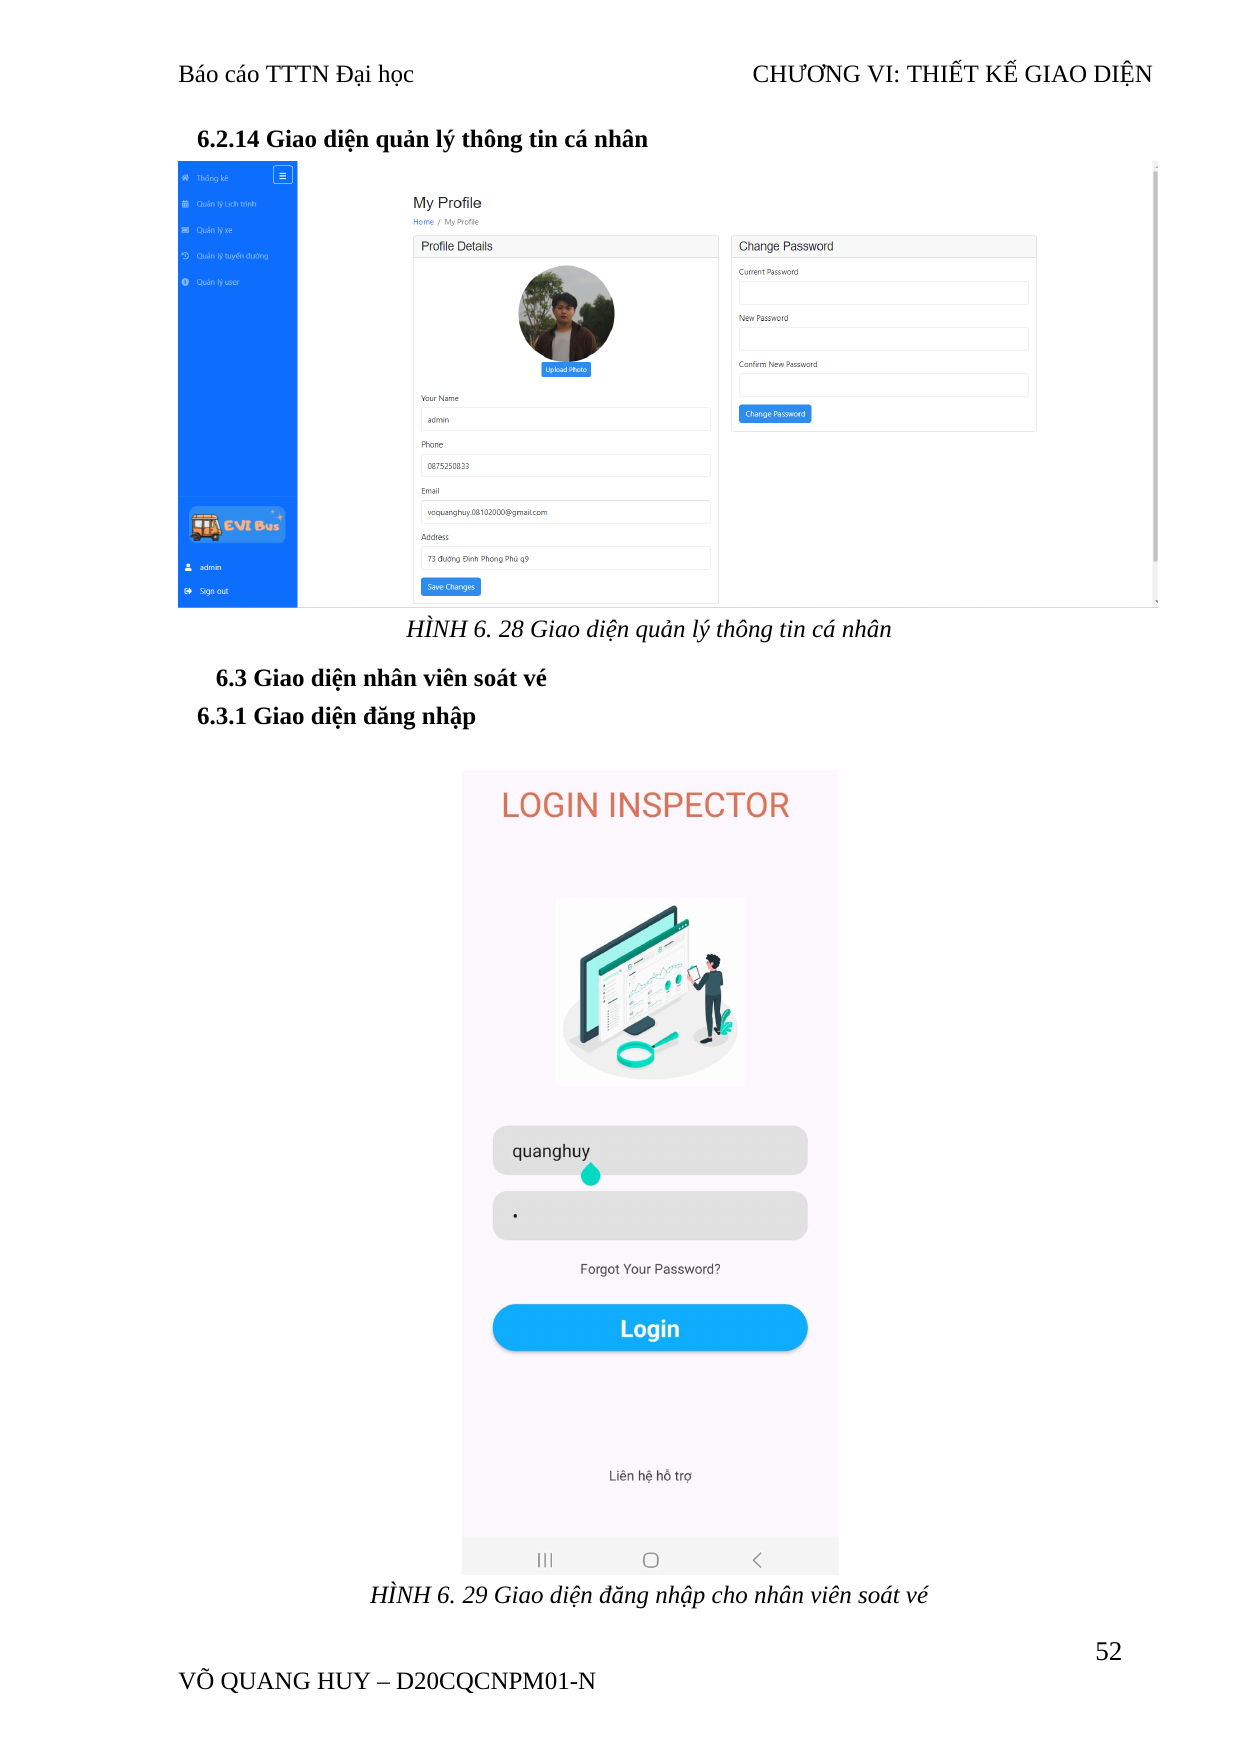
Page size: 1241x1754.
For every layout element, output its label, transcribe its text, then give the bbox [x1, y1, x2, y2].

picture [178, 159, 1158, 608]
text 6.2.14 Giao diện quản lý thông tin cá nhân [178, 124, 1122, 153]
subtitle 6.3 Giao diện nhân viên soát vé [216, 663, 1122, 692]
text HÌNH 6. 28 Giao diện quản lý thông tin cá nhân [178, 614, 1122, 643]
text 6.3.1 Giao diện đăng nhập [178, 701, 1122, 729]
picture [461, 770, 839, 1575]
text HÌNH 6. 29 Giao diện đăng nhập cho nhân viên soát vé [178, 1580, 1122, 1609]
